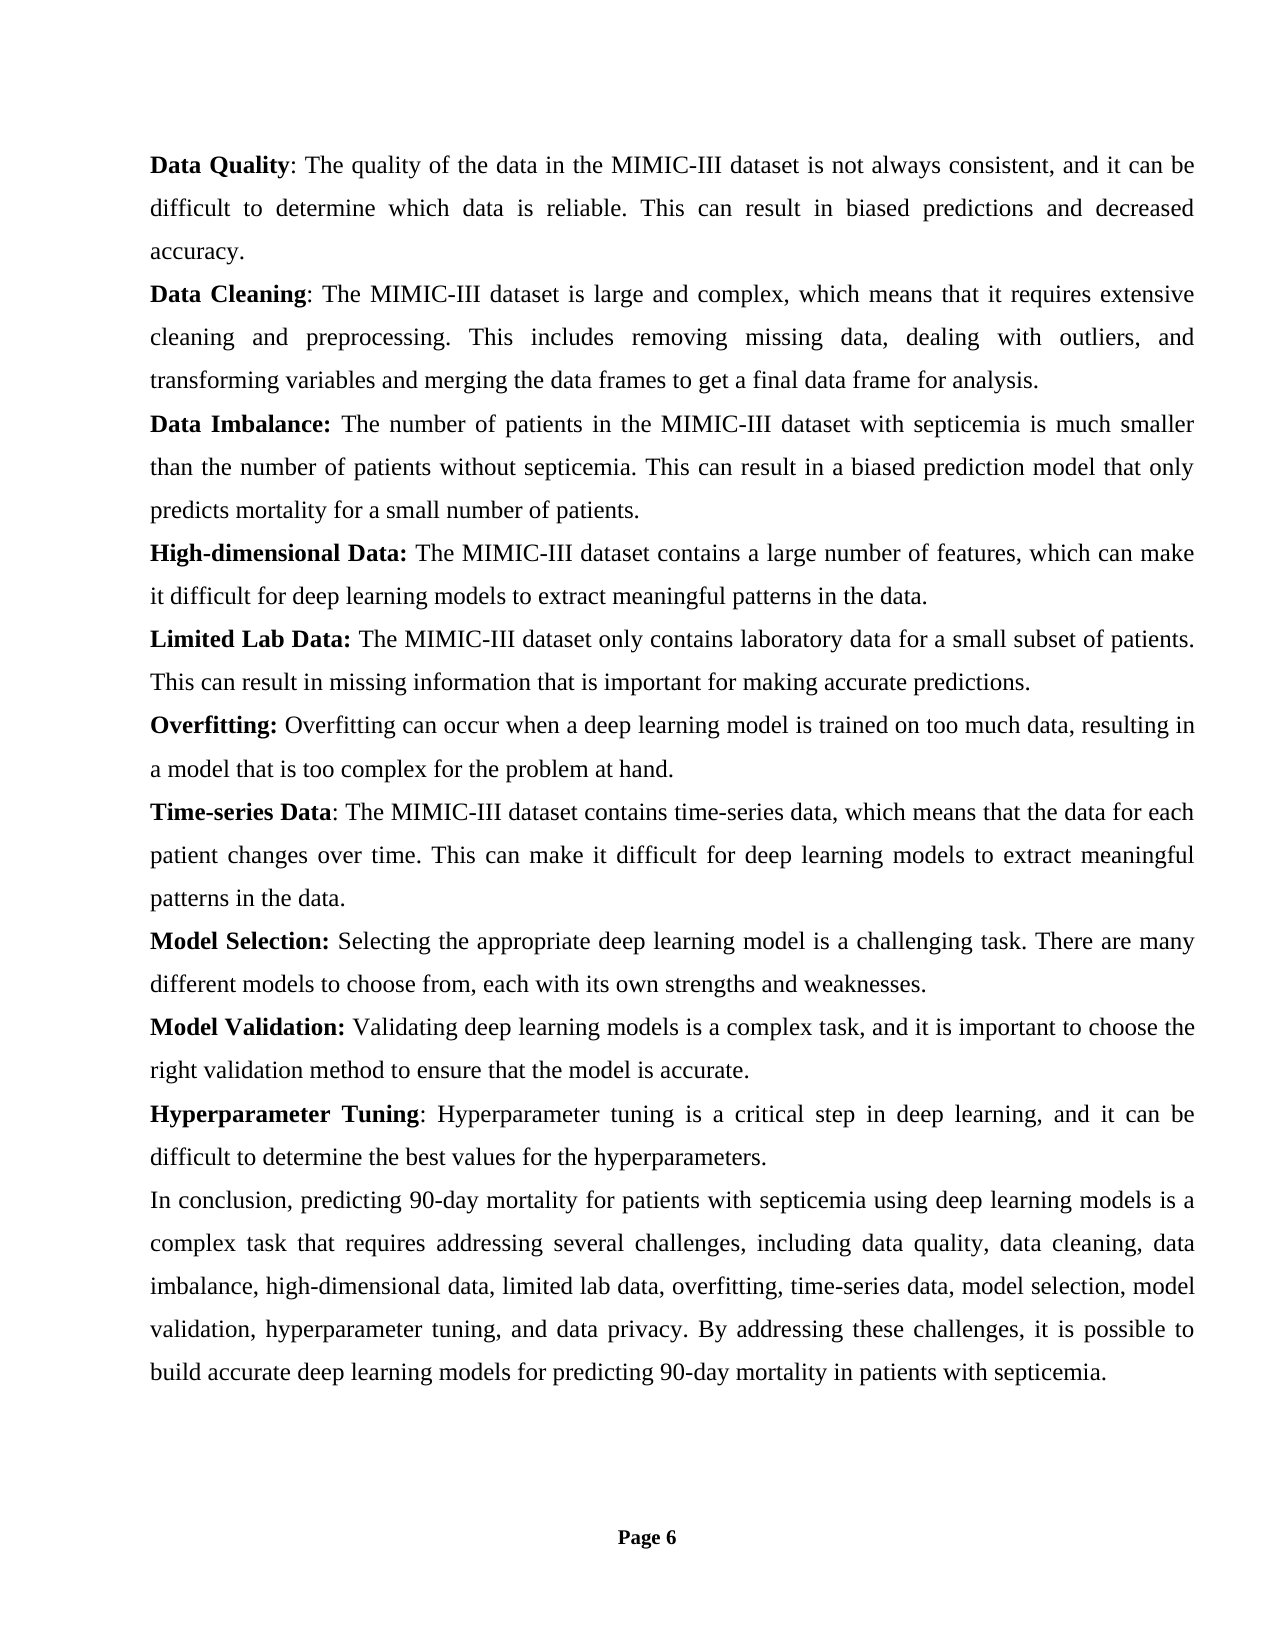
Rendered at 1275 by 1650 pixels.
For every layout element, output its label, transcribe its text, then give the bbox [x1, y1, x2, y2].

text In conclusion, predicting 90-day mortality for patients with septicemia using deep learning models is a complex task that requires addressing several challenges, including data quality, data cleaning, data imbalance, high-dimensional data, limited lab data, overfitting, time-series data, model selection, model validation, hyperparameter tuning, and data privacy. By addressing these challenges, it is possible to build accurate deep learning models for predicting 90-day mortality in patients with septicemia. [150, 1185, 1196, 1386]
text Model Validation: Validating deep learning models is a complex task, and it is important to choose the right validation method to ensure that the model is accurate. [150, 1012, 1196, 1084]
text Data Quality: The quality of the data in the MIMIC-III dataset is not always consistent, and it can be difficult to determine which data is reliable. This can result in biased predictions and decreased accuracy. [150, 150, 1196, 265]
text Data Cleaning: The MIMIC-III dataset is large and complex, which means that it requires extensive cleaning and preprocessing. This includes removing missing data, dealing with outliers, and transforming variables and merging the data frames to get a final data frame for analysis. [150, 279, 1196, 394]
text Limited Lab Data: The MIMIC-III dataset only contains laboratory data for a small subset of patients. This can result in missing information that is important for making accurate predictions. [150, 624, 1196, 696]
text Data Imbalance: The number of patients in the MIMIC-III dataset with septicemia is much smaller than the number of patients without septicemia. This can result in a biased prediction model that only predicts mortality for a small number of patients. [150, 409, 1196, 524]
text Time-series Data: The MIMIC-III dataset contains time-series data, which means that the data for each patient changes over time. This can make it difficult for deep learning models to extract meaningful patterns in the data. [150, 797, 1196, 912]
text Hyperparameter Tuning: Hyperparameter tuning is a critical step in deep learning, and it can be difficult to determine the best values for the hyperparameters. [150, 1099, 1196, 1171]
text Model Selection: Selecting the appropriate deep learning model is a challenging task. There are many different models to choose from, each with its own strengths and weaknesses. [150, 926, 1196, 998]
text Overfitting: Overfitting can occur when a deep learning model is trained on too much data, resulting in a model that is too complex for the problem at hand. [150, 711, 1196, 782]
text High-dimensional Data: The MIMIC-III dataset contains a large number of features, which can make it difficult for deep learning models to extract meaningful patterns in the data. [150, 538, 1196, 610]
